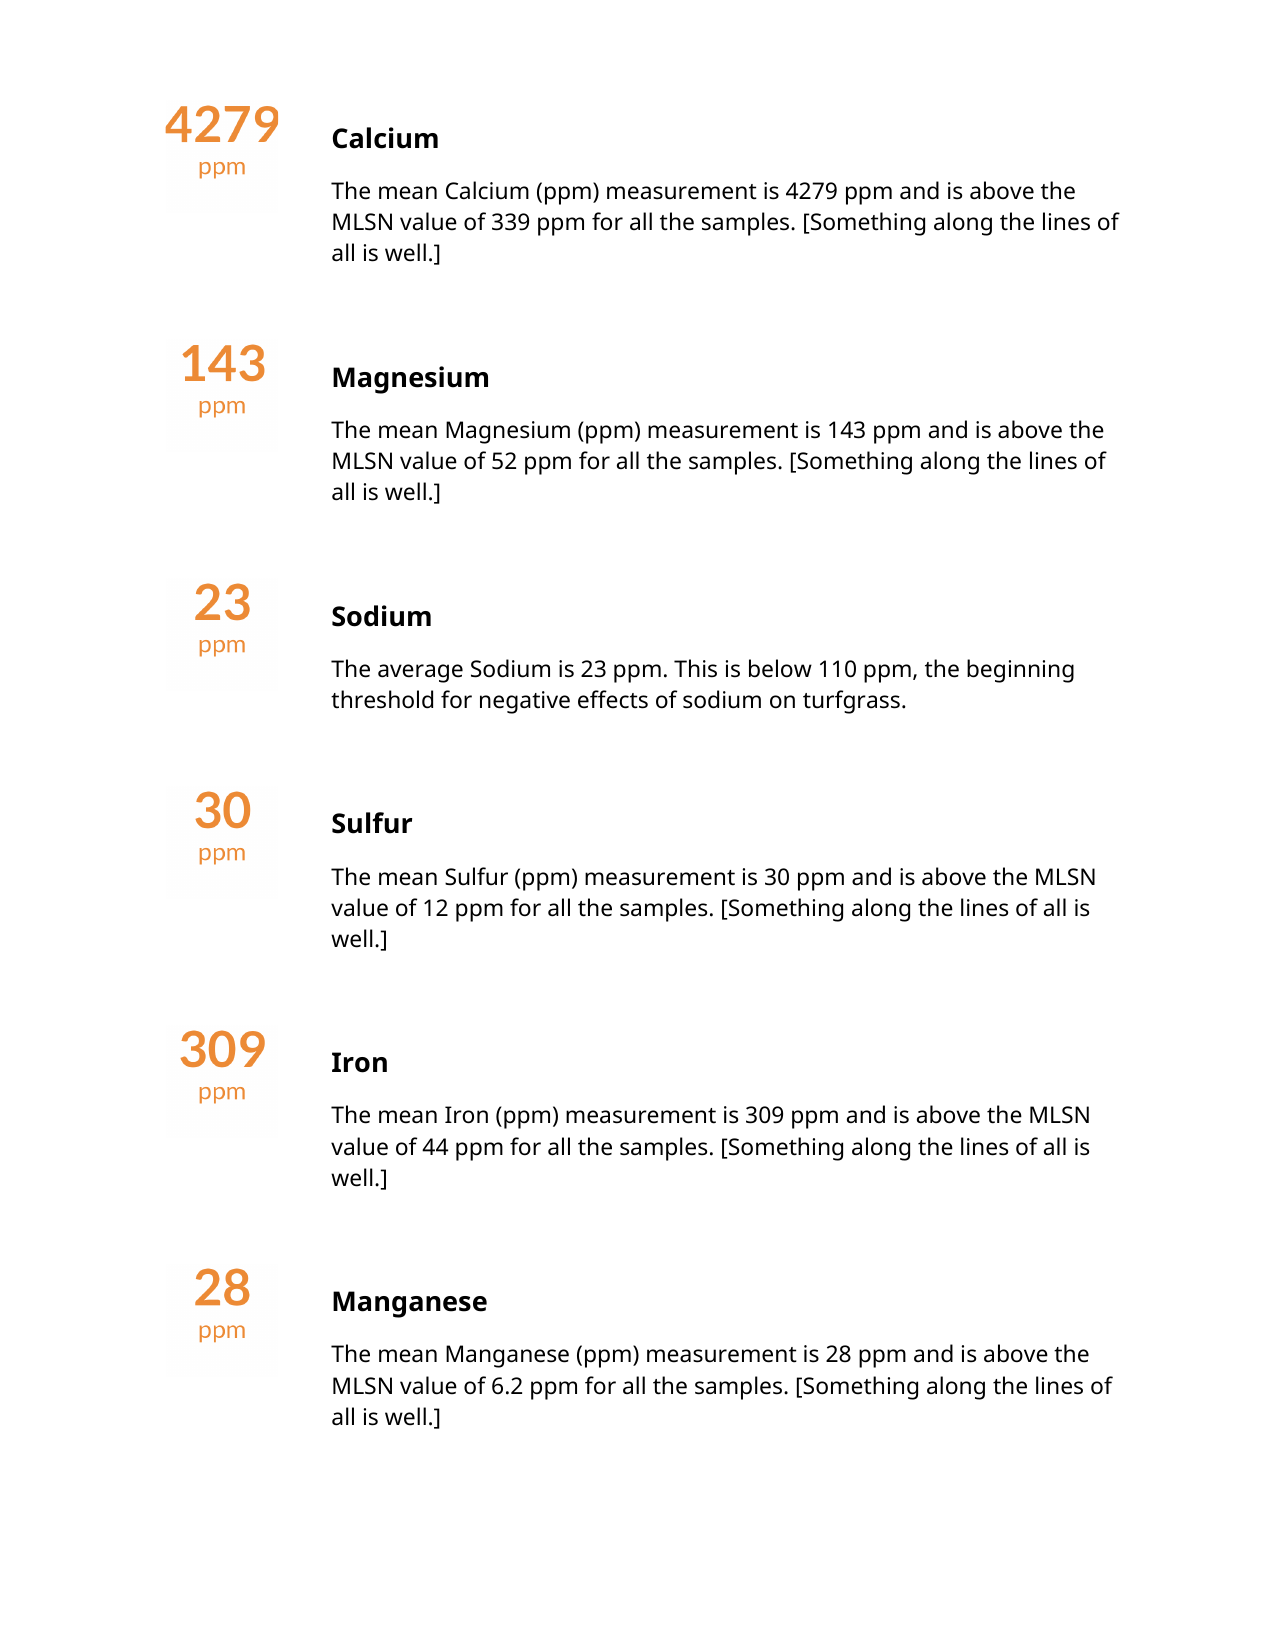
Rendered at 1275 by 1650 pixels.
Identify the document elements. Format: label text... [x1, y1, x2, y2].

text Manganese [331, 1283, 1125, 1320]
picture [165, 1264, 279, 1377]
text The mean Iron (ppm) measurement is 309 ppm and is above the MLSN value of 44 ppm for all the samples. [Something along the lines of all is well.] [331, 1099, 1125, 1193]
text The average Sodium is 23 ppm. This is below 110 ppm, the beginning threshold for negative effects of sodium on turfgrass. [331, 653, 1125, 715]
text The mean Sulfur (ppm) measurement is 30 ppm and is above the MLSN value of 12 ppm for all the samples. [Something along the lines of all is well.] [331, 861, 1125, 954]
picture [165, 786, 279, 899]
text Calcium [331, 119, 1125, 156]
text The mean Magnesium (ppm) measurement is 143 ppm and is above the MLSN value of 52 ppm for all the samples. [Something along the lines of all is well.] [331, 414, 1125, 508]
text The mean Calcium (ppm) measurement is 4279 ppm and is above the MLSN value of 339 ppm for all the samples. [Something along the lines of all is well.] [331, 175, 1125, 269]
picture [165, 100, 279, 213]
text Iron [331, 1044, 1125, 1081]
picture [165, 578, 279, 691]
text Sulfur [331, 805, 1125, 842]
picture [165, 1025, 279, 1138]
picture [165, 339, 279, 452]
text The mean Manganese (ppm) measurement is 28 ppm and is above the MLSN value of 6.2 ppm for all the samples. [Something along the lines of all is well.] [331, 1338, 1125, 1432]
text Magnesium [331, 358, 1125, 395]
text Sodium [331, 597, 1125, 634]
